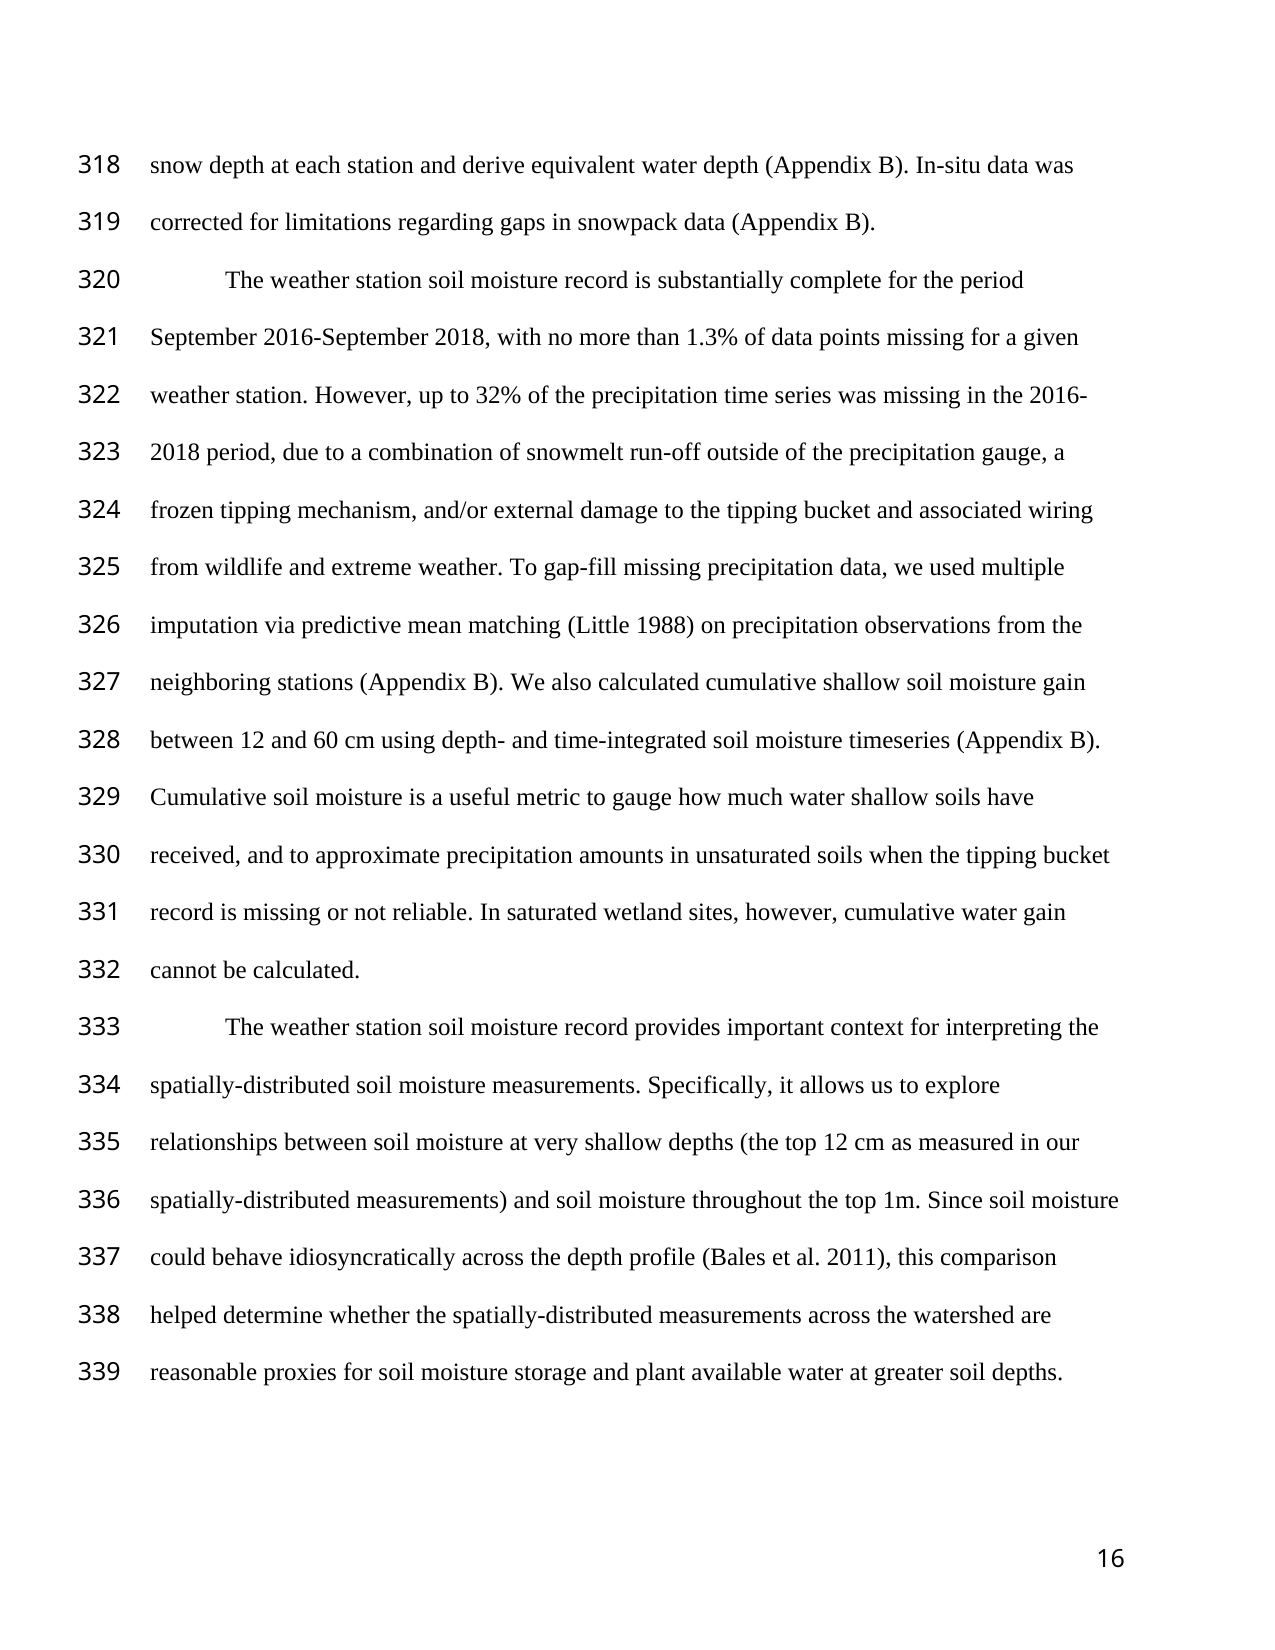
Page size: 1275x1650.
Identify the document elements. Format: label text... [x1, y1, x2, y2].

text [150, 1012, 1125, 1386]
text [150, 150, 1125, 236]
text The weather station soil moisture record is substantially complete for the period September 2016-September 2018, with no more than 1.3% of data points missing for a given weather station. However, up to 32% of the precipitation time series was missing in the 2016-2018 period, due to a combination of snowmelt run-off outside of the precipitation gauge, a frozen tipping mechanism, and/or external damage to the tipping bucket and associated wiring from wildlife and extreme weather. To gap-fill missing precipitation data, we used multiple imputation via predictive mean matching (Little 1988) on precipitation observations from the neighboring stations (Appendix B). We also calculated cumulative shallow soil moisture gain between 12 and 60 cm using depth- and time-integrated soil moisture timeseries (Appendix B). Cumulative soil moisture is a useful metric to gauge how much water shallow soils have received, and to approximate precipitation amounts in unsaturated soils when the tipping bucket record is missing or not reliable. In saturated wetland sites, however, cumulative water gain cannot be calculated. [150, 265, 1125, 984]
